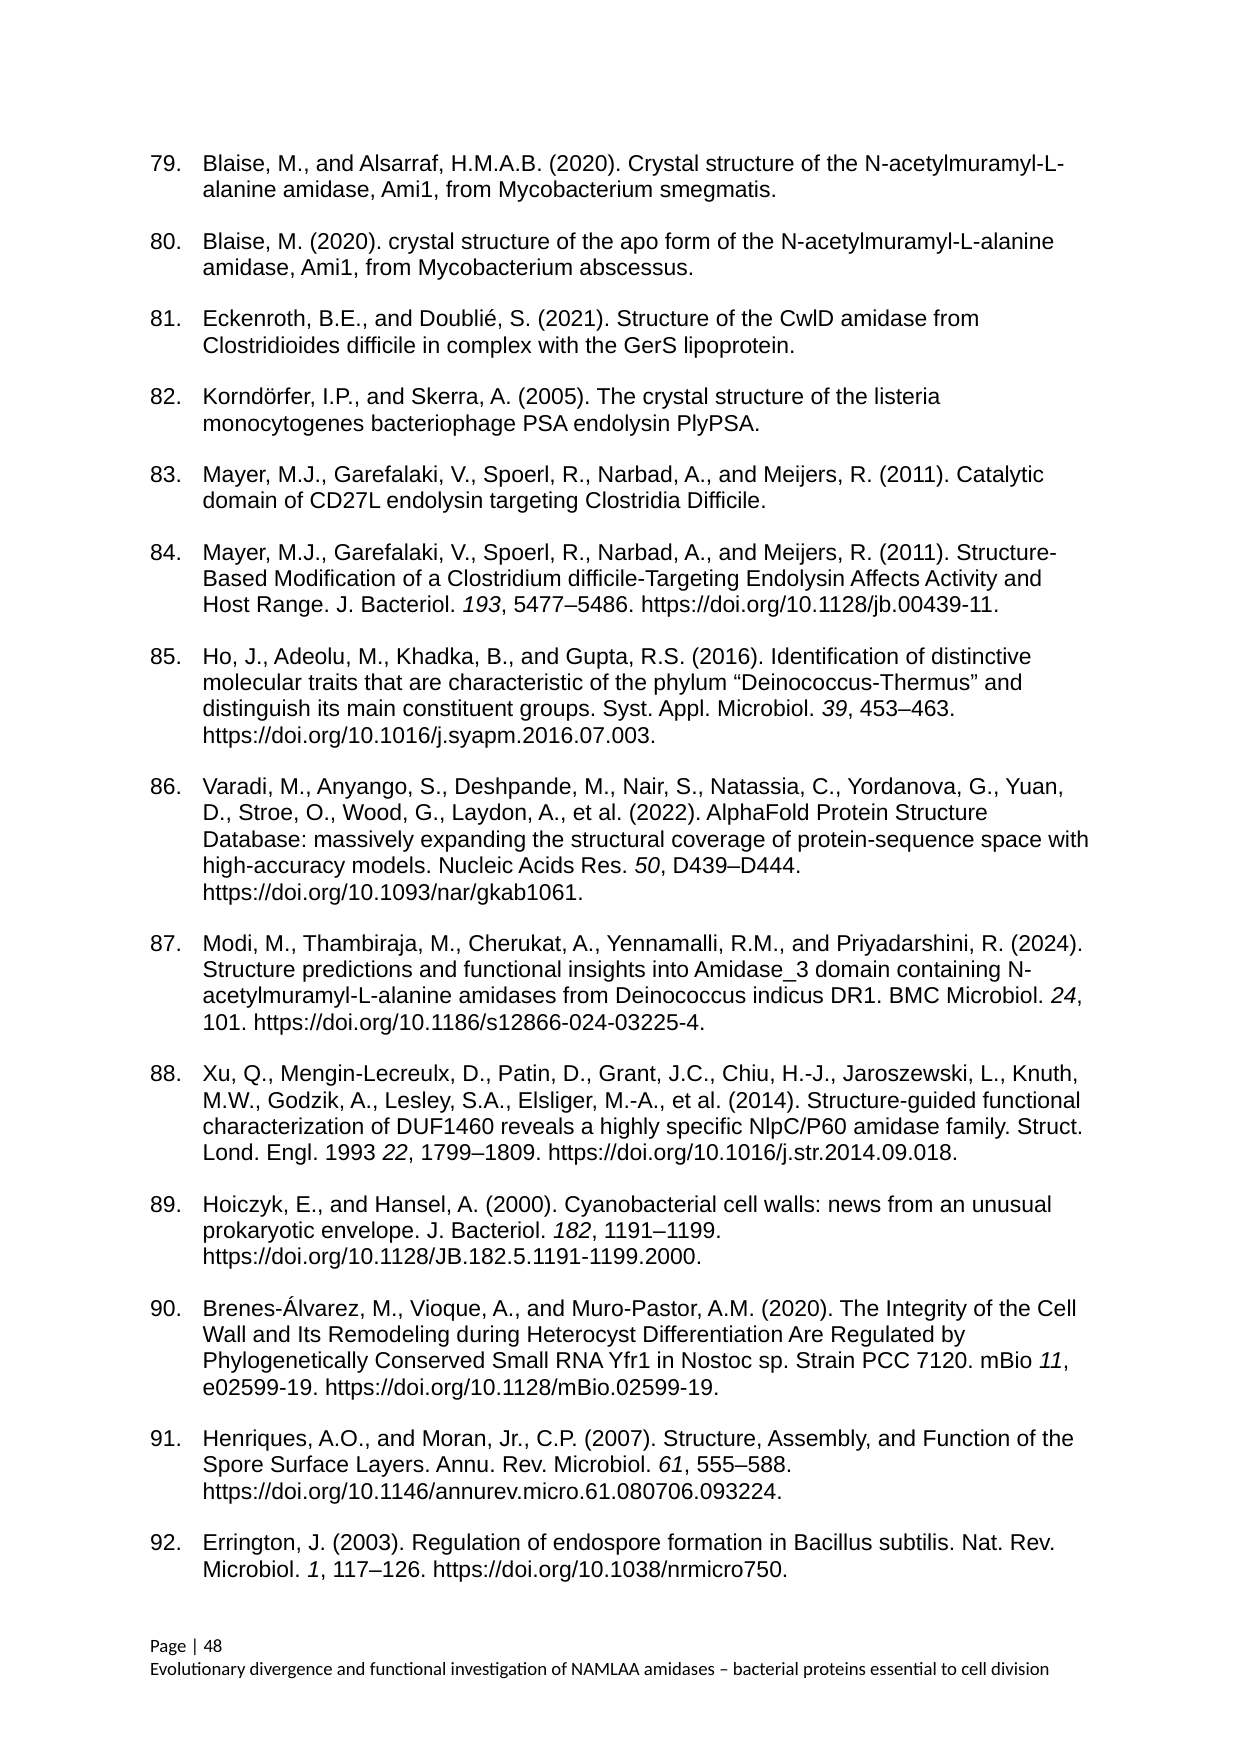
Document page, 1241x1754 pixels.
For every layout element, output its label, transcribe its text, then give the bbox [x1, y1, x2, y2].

text 91. Henriques, A.O., and Moran, Jr., C.P. (2007). Structure, Assembly, and Function of the Spore Surface Layers. Annu. Rev. Microbiol. 61, 555–588. https://doi.org/10.1146/annurev.micro.61.080706.093224. [150, 1425, 1090, 1504]
text 79. Blaise, M., and Alsarraf, H.M.A.B. (2020). Crystal structure of the N-acetylmuramyl-L-alanine amidase, Ami1, from Mycobacterium smegmatis. [150, 150, 1090, 203]
text 90. Brenes-Álvarez, M., Vioque, A., and Muro-Pastor, A.M. (2020). The Integrity of the Cell Wall and Its Remodeling during Heterocyst Differentiation Are Regulated by Phylogenetically Conserved Small RNA Yfr1 in Nostoc sp. Strain PCC 7120. mBio 11, e02599-19. https://doi.org/10.1128/mBio.02599-19. [150, 1295, 1090, 1400]
text 92. Errington, J. (2003). Regulation of endospore formation in Bacillus subtilis. Nat. Rev. Microbiol. 1, 117–126. https://doi.org/10.1038/nrmicro750. [150, 1529, 1090, 1582]
text 85. Ho, J., Adeolu, M., Khadka, B., and Gupta, R.S. (2016). Identification of distinctive molecular traits that are characteristic of the phylum “Deinococcus-Thermus” and distinguish its main constituent groups. Syst. Appl. Microbiol. 39, 453–463. https://doi.org/10.1016/j.syapm.2016.07.003. [150, 643, 1090, 748]
text 88. Xu, Q., Mengin-Lecreulx, D., Patin, D., Grant, J.C., Chiu, H.-J., Jaroszewski, L., Knuth, M.W., Godzik, A., Lesley, S.A., Elsliger, M.-A., et al. (2014). Structure-guided functional characterization of DUF1460 reveals a highly specific NlpC/P60 amidase family. Struct. Lond. Engl. 1993 22, 1799–1809. https://doi.org/10.1016/j.str.2014.09.018. [150, 1060, 1090, 1166]
text 87. Modi, M., Thambiraja, M., Cherukat, A., Yennamalli, R.M., and Priyadarshini, R. (2024). Structure predictions and functional insights into Amidase_3 domain containing N-acetylmuramyl-L-alanine amidases from Deinococcus indicus DR1. BMC Microbiol. 24, 101. https://doi.org/10.1186/s12866-024-03225-4. [150, 930, 1090, 1035]
text 89. Hoiczyk, E., and Hansel, A. (2000). Cyanobacterial cell walls: news from an unusual prokaryotic envelope. J. Bacteriol. 182, 1191–1199. https://doi.org/10.1128/JB.182.5.1191-1199.2000. [150, 1191, 1090, 1270]
text 82. Korndörfer, I.P., and Skerra, A. (2005). The crystal structure of the listeria monocytogenes bacteriophage PSA endolysin PlyPSA. [150, 383, 1090, 436]
text 80. Blaise, M. (2020). crystal structure of the apo form of the N-acetylmuramyl-L-alanine amidase, Ami1, from Mycobacterium abscessus. [150, 228, 1090, 280]
text 86. Varadi, M., Anyango, S., Deshpande, M., Nair, S., Natassia, C., Yordanova, G., Yuan, D., Stroe, O., Wood, G., Laydon, A., et al. (2022). AlphaFold Protein Structure Database: massively expanding the structural coverage of protein-sequence space with high-accuracy models. Nucleic Acids Res. 50, D439–D444. https://doi.org/10.1093/nar/gkab1061. [150, 773, 1090, 905]
text 83. Mayer, M.J., Garefalaki, V., Spoerl, R., Narbad, A., and Meijers, R. (2011). Catalytic domain of CD27L endolysin targeting Clostridia Difficile. [150, 461, 1090, 513]
text 84. Mayer, M.J., Garefalaki, V., Spoerl, R., Narbad, A., and Meijers, R. (2011). Structure-Based Modification of a Clostridium difficile-Targeting Endolysin Affects Activity and Host Range. J. Bacteriol. 193, 5477–5486. https://doi.org/10.1128/jb.00439-11. [150, 538, 1090, 618]
text 81. Eckenroth, B.E., and Doublié, S. (2021). Structure of the CwlD amidase from Clostridioides difficile in complex with the GerS lipoprotein. [150, 305, 1090, 358]
